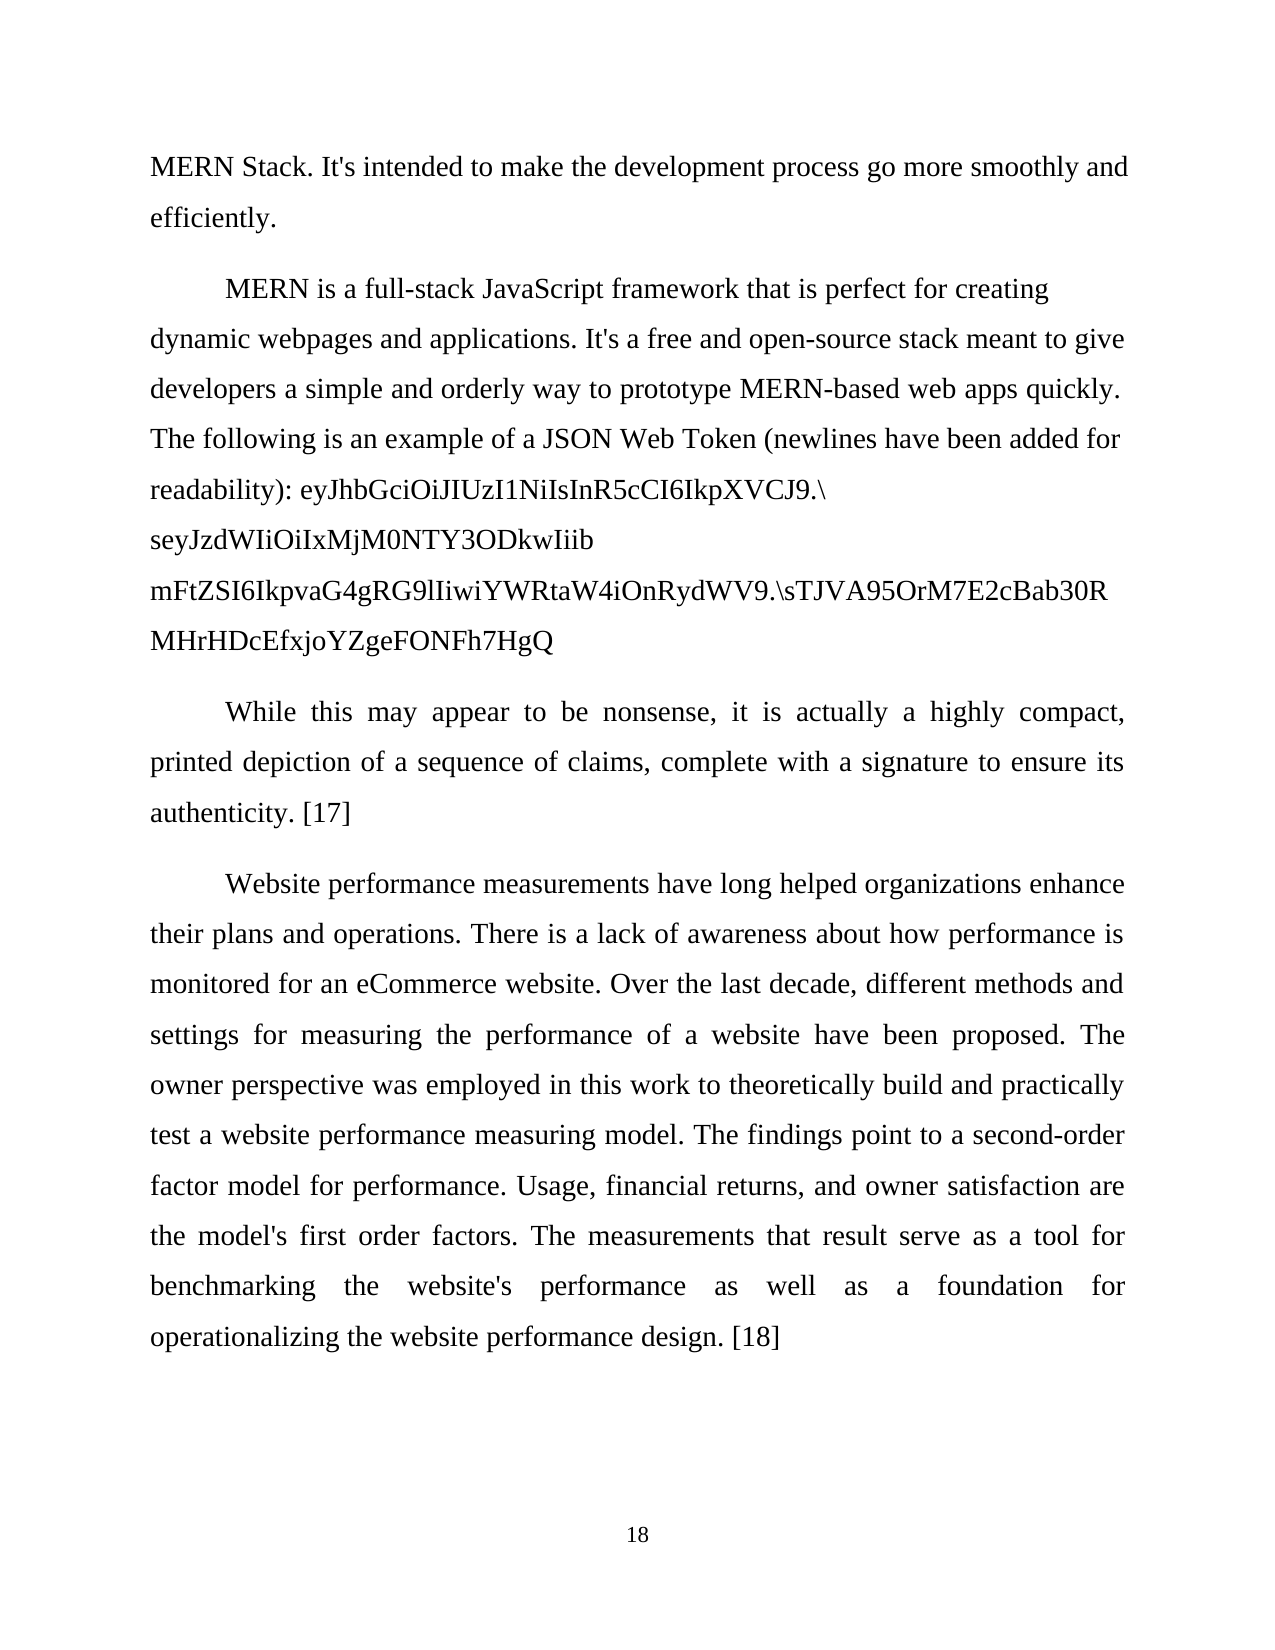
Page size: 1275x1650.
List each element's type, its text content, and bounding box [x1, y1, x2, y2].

text MERN Stack. It's intended to make the development process go more smoothly and efficiently. [150, 149, 1189, 233]
text Website performance measurements have long helped organizations enhance their plans and operations. There is a lack of awareness about how performance is monitored for an eCommerce website. Over the last decade, different methods and settings for measuring the performance of a website have been proposed. The owner perspective was employed in this work to theoretically build and practically test a website performance measuring model. The findings point to a second-order factor model for performance. Usage, financial returns, and owner satisfaction are the model's first order factors. The measurements that result serve as a tool for benchmarking the website's performance as well as a foundation for operationalizing the website performance design. [18] [150, 866, 1126, 1352]
text While this may appear to be nonsense, it is actually a highly compact, printed depiction of a sequence of claims, complete with a signature to ensure its authenticity. [17] [150, 694, 1125, 828]
text MERN is a full-stack JavaScript framework that is perfect for creating dynamic webpages and applications. It's a free and open-source stack meant to give developers a simple and orderly way to prototype MERN-based web apps quickly. The following is an example of a JSON Web Token (newlines have been added for readability): eyJhbGciOiJIUzI1NiIsInR5cCI6IkpXVCJ9.\seyJzdWIiOiIxMjM0NTY3ODkwIiib mFtZSI6IkpvaG4gRG9lIiwiYWRtaW4iOnRydWV9.\sTJVA95OrM7E2cBab30R MHrHDcEfxjoYZgeFONFh7HgQ [150, 271, 1127, 656]
